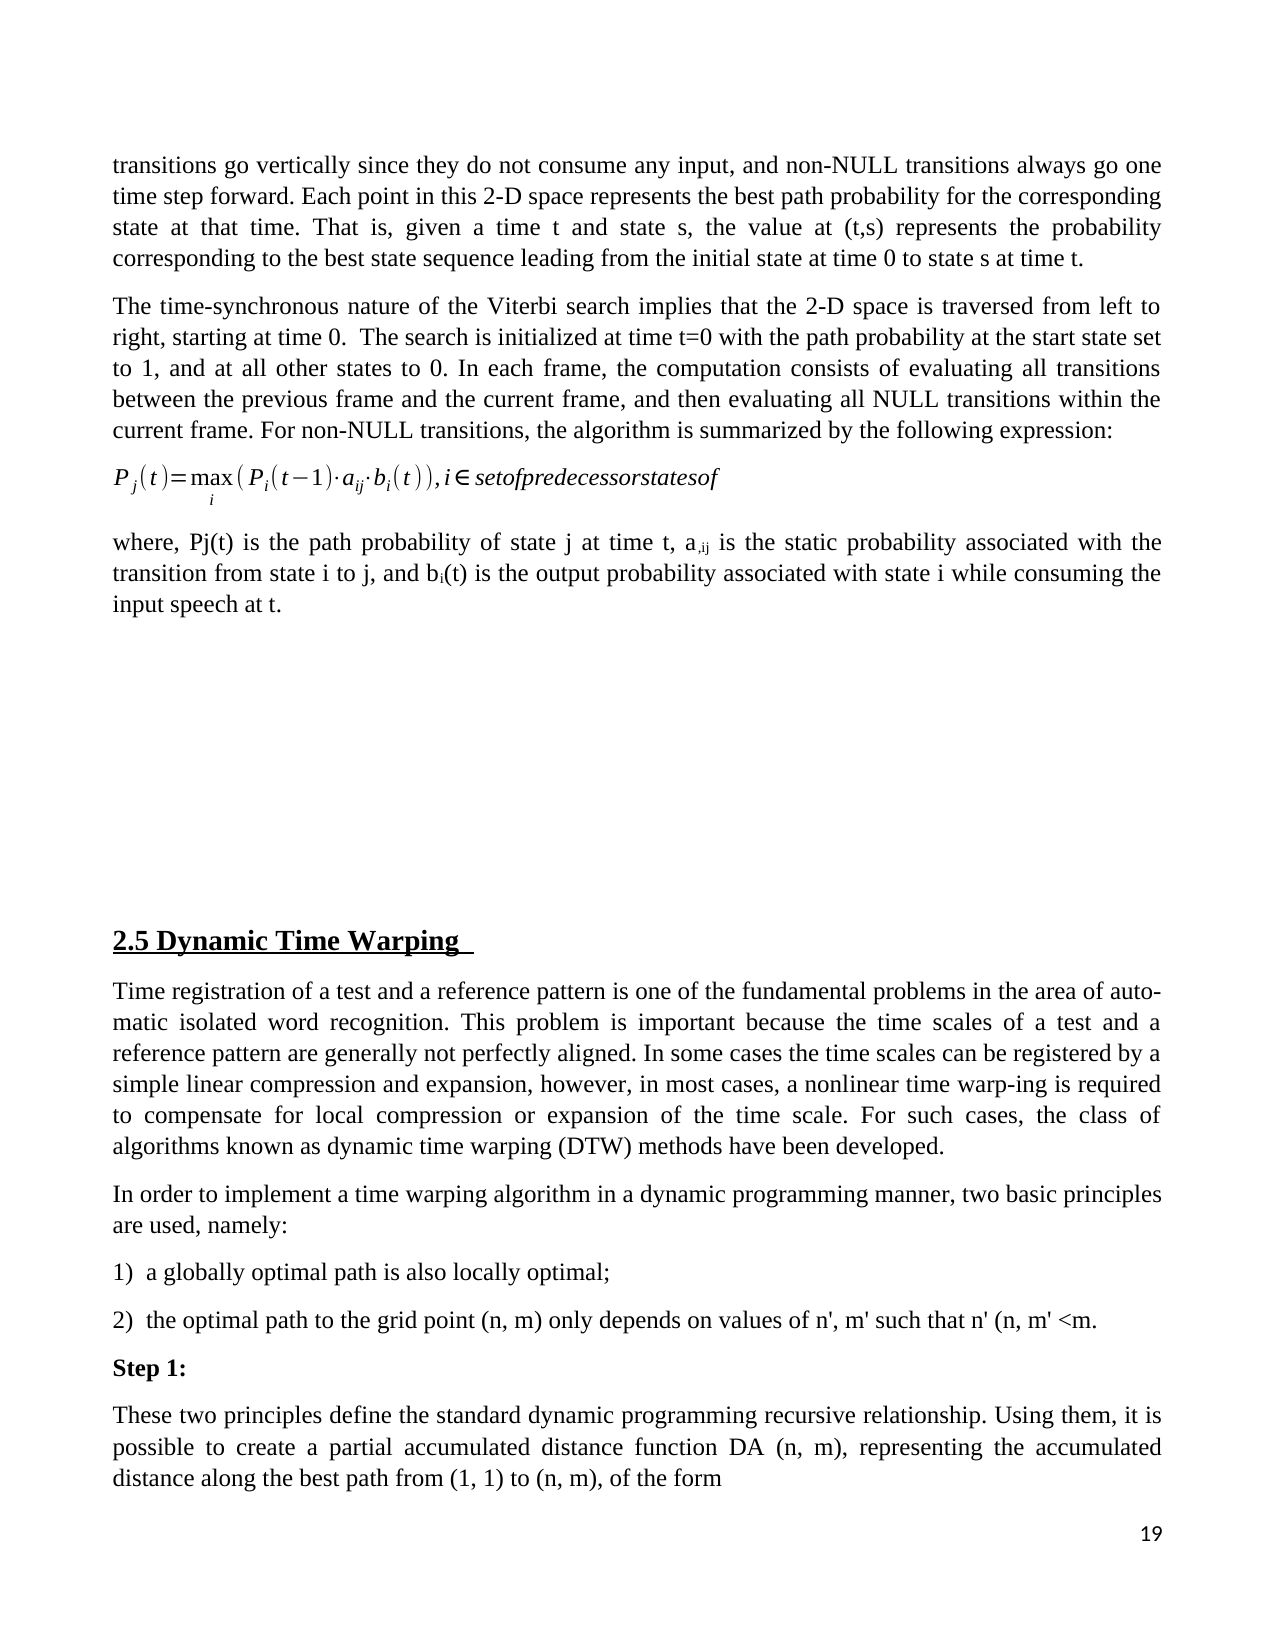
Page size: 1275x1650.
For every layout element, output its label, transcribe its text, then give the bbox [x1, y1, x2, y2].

text These two principles define the standard dynamic programming recursive relationship. Using them, it is possible to create a partial accumulated distance function DA (n, m), representing the accumulated distance along the best path from (1, 1) to (n, m), of the form [112, 1401, 1162, 1491]
text 1) a globally optimal path is also locally optimal; [112, 1257, 1162, 1286]
text Step 1: [112, 1353, 1162, 1382]
text The time-synchronous nature of the Viterbi search implies that the 2-D space is traversed from left to right, starting at time 0. The search is initialized at time t=0 with the path probability at the start state set to 1, and at all other states to 0. In each frame, the computation consists of evaluating all transitions between the previous frame and the current frame, and then evaluating all NULL transitions within the current frame. For non-NULL transitions, the algorithm is summarized by the following expression: [112, 291, 1162, 444]
text 2.5 Dynamic Time Warping [112, 923, 1162, 956]
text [112, 150, 1162, 272]
text Time registration of a test and a reference pattern is one of the fundamental problems in the area of auto-matic isolated word recognition. This problem is important because the time scales of a test and a reference pattern are generally not perfectly aligned. In some cases the time scales can be registered by a simple linear compression and expansion, however, in most cases, a nonlinear time warp-ing is required to compensate for local compression or expansion of the time scale. For such cases, the class of algorithms known as dynamic time warping (DTW) methods have been developed. [112, 976, 1162, 1160]
text where, Pj(t) is the path probability of state j at time t, a,ij is the static probability associated with the transition from state i to j, and bi(t) is the output probability associated with state i while consuming the input speech at t. [112, 527, 1162, 618]
text In order to implement a time warping algorithm in a dynamic programming manner, two basic principles are used, namely: [112, 1179, 1162, 1238]
text 2) the optimal path to the grid point (n, m) only depends on values of n', m' such that n' (n, m' <m. [112, 1305, 1162, 1334]
